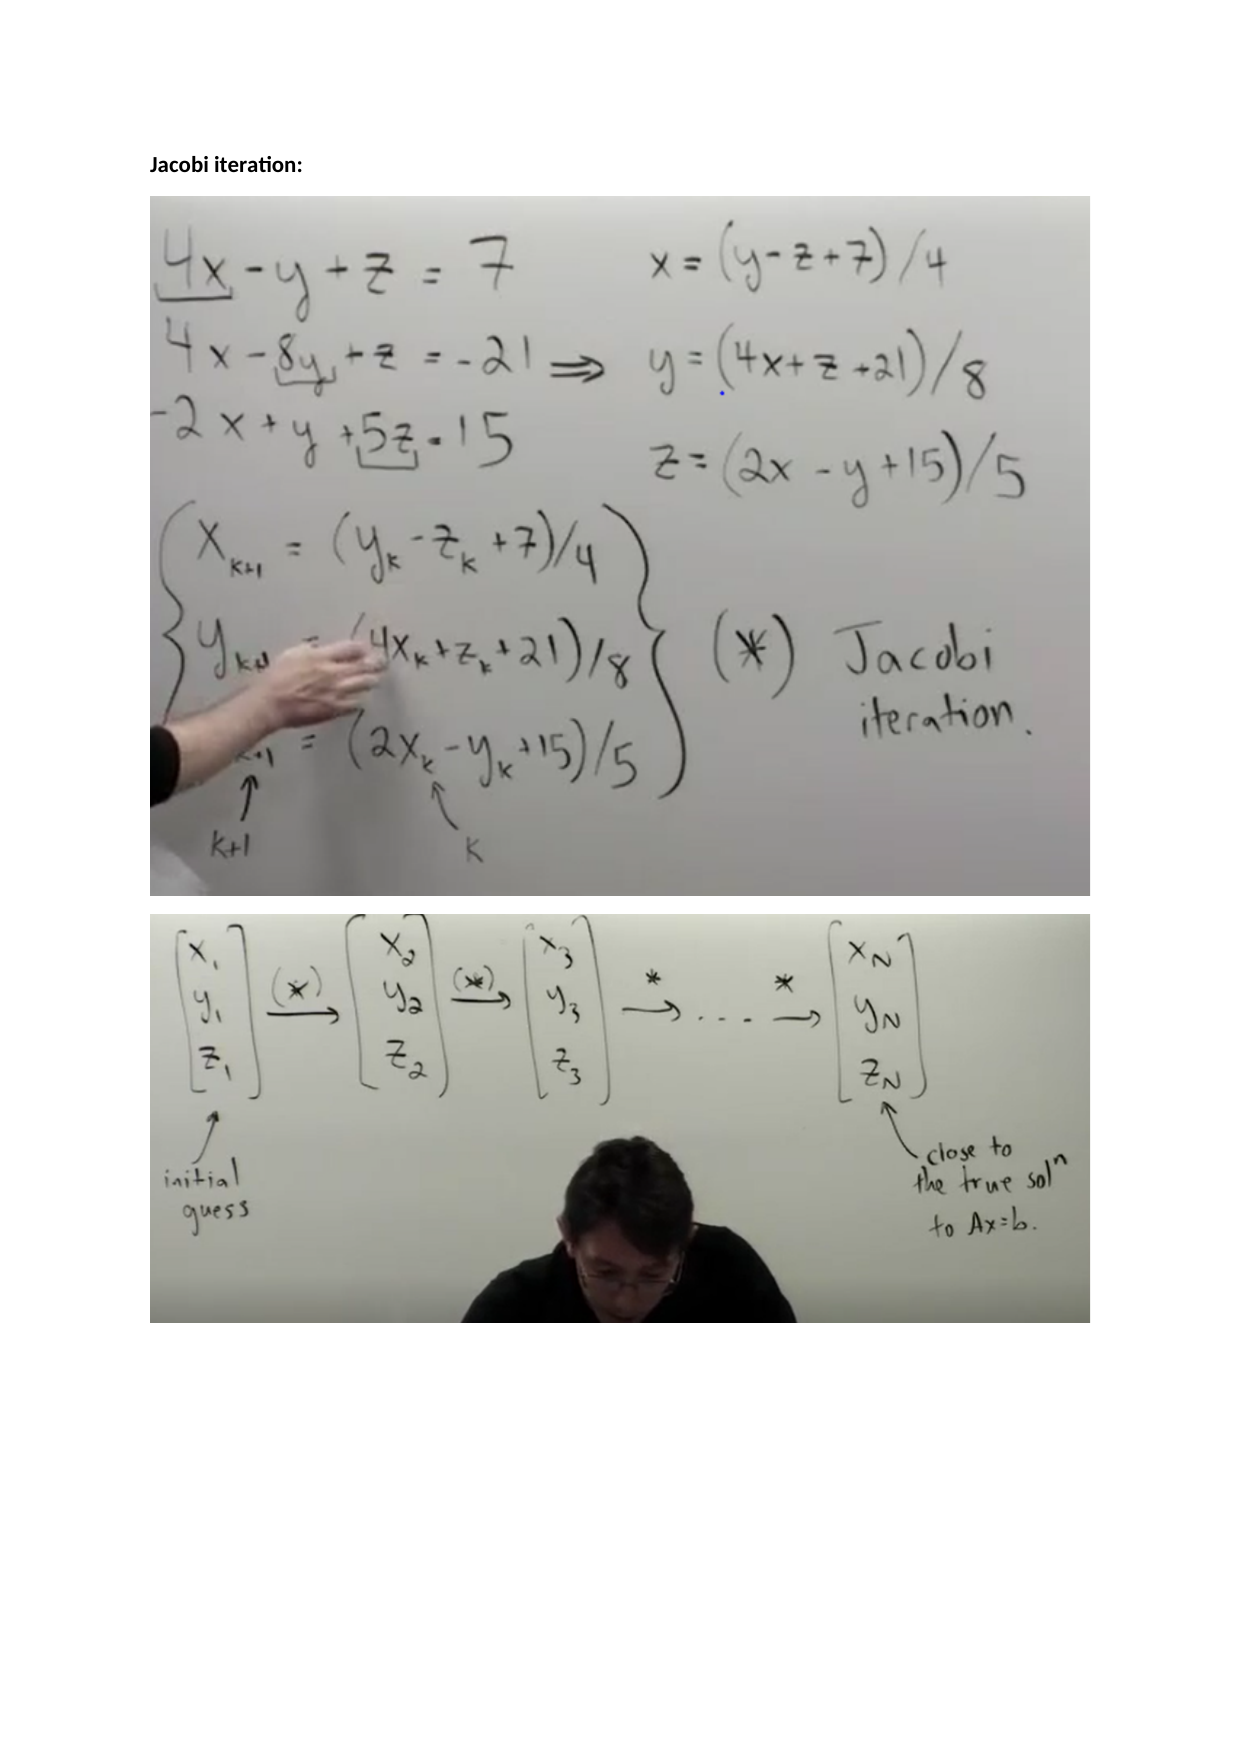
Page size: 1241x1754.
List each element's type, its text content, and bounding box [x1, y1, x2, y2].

text Jacobi iteration: [150, 150, 1090, 178]
picture [150, 914, 1091, 1323]
picture [150, 196, 1091, 896]
